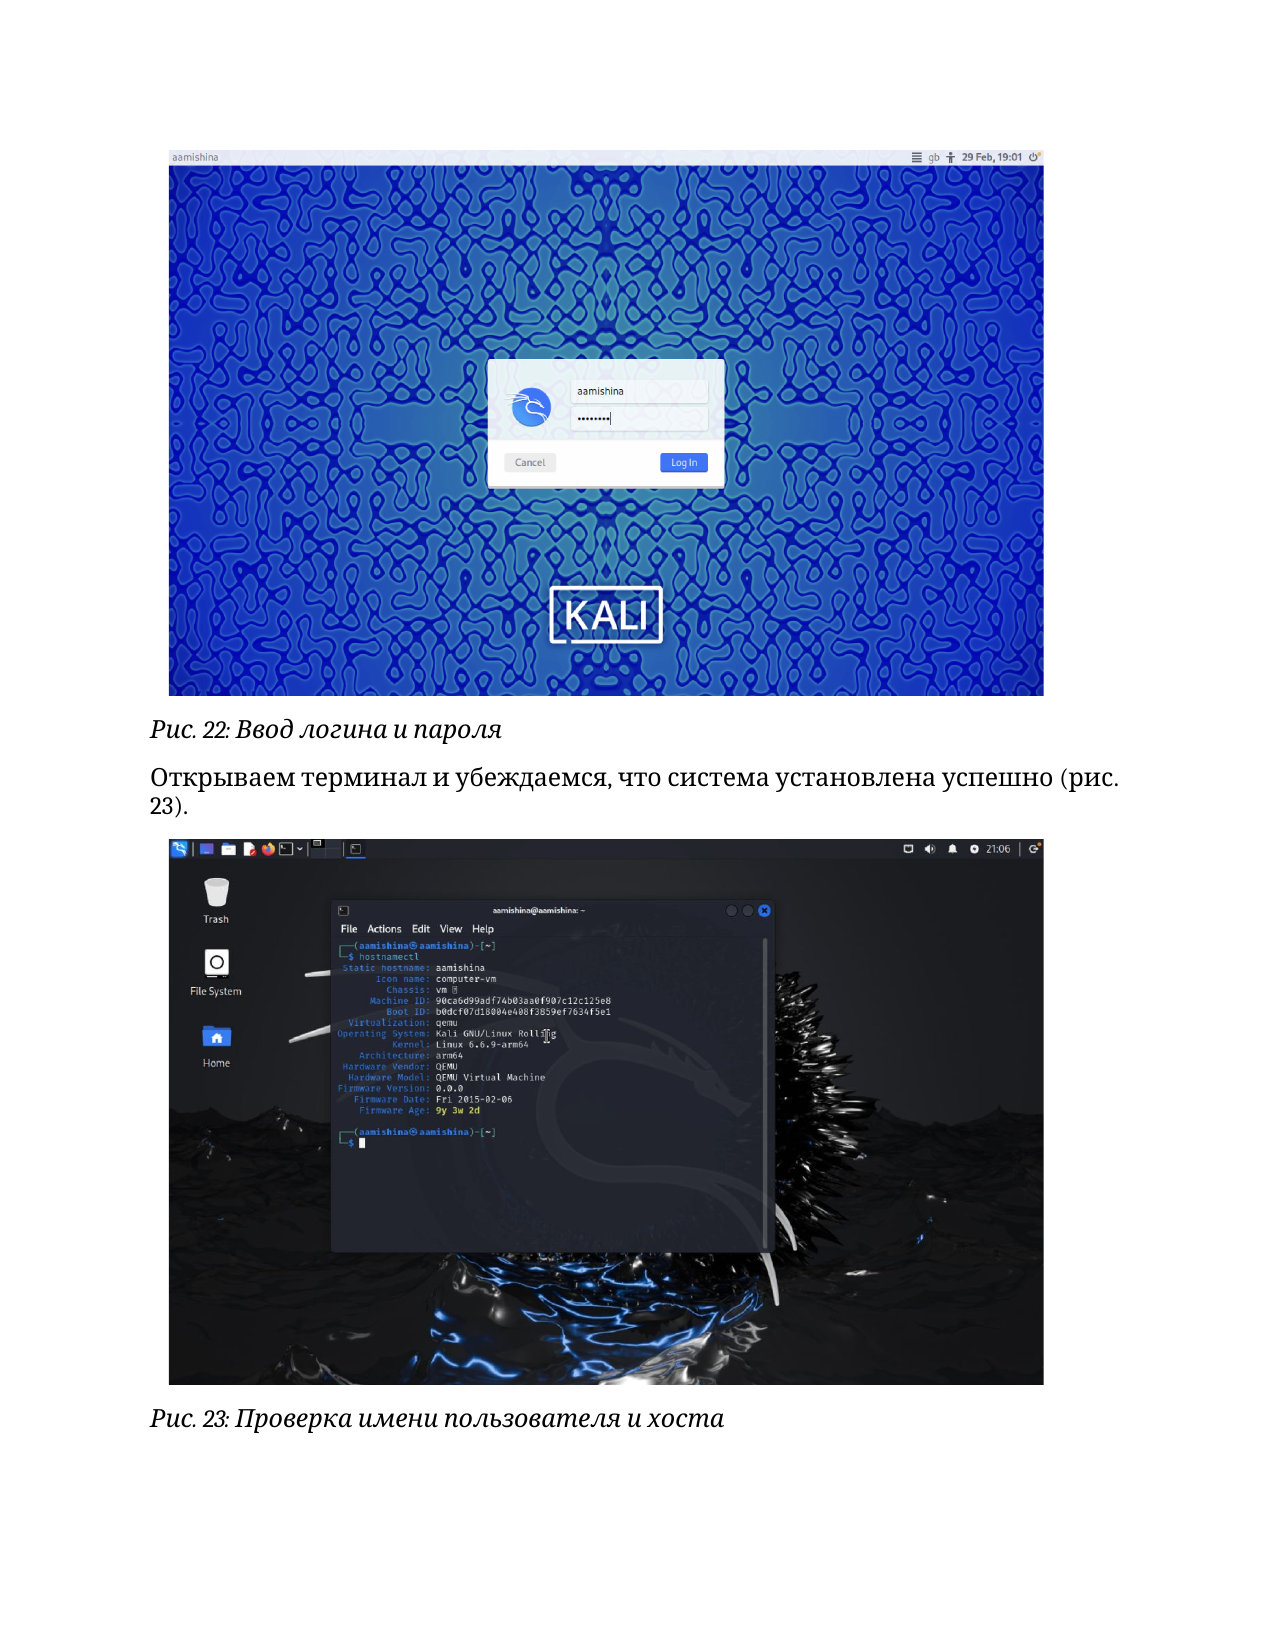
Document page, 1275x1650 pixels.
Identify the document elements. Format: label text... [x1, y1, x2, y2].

text Рис. 23: Проверка имени пользователя и хоста [150, 1405, 1125, 1434]
picture [168, 150, 1044, 696]
text Рис. 22: Ввод логина и пароля [150, 716, 1125, 745]
text Открываем терминал и убеждаемся, что система установлена успешно (рис. 23). [150, 763, 1125, 821]
picture [168, 839, 1044, 1385]
